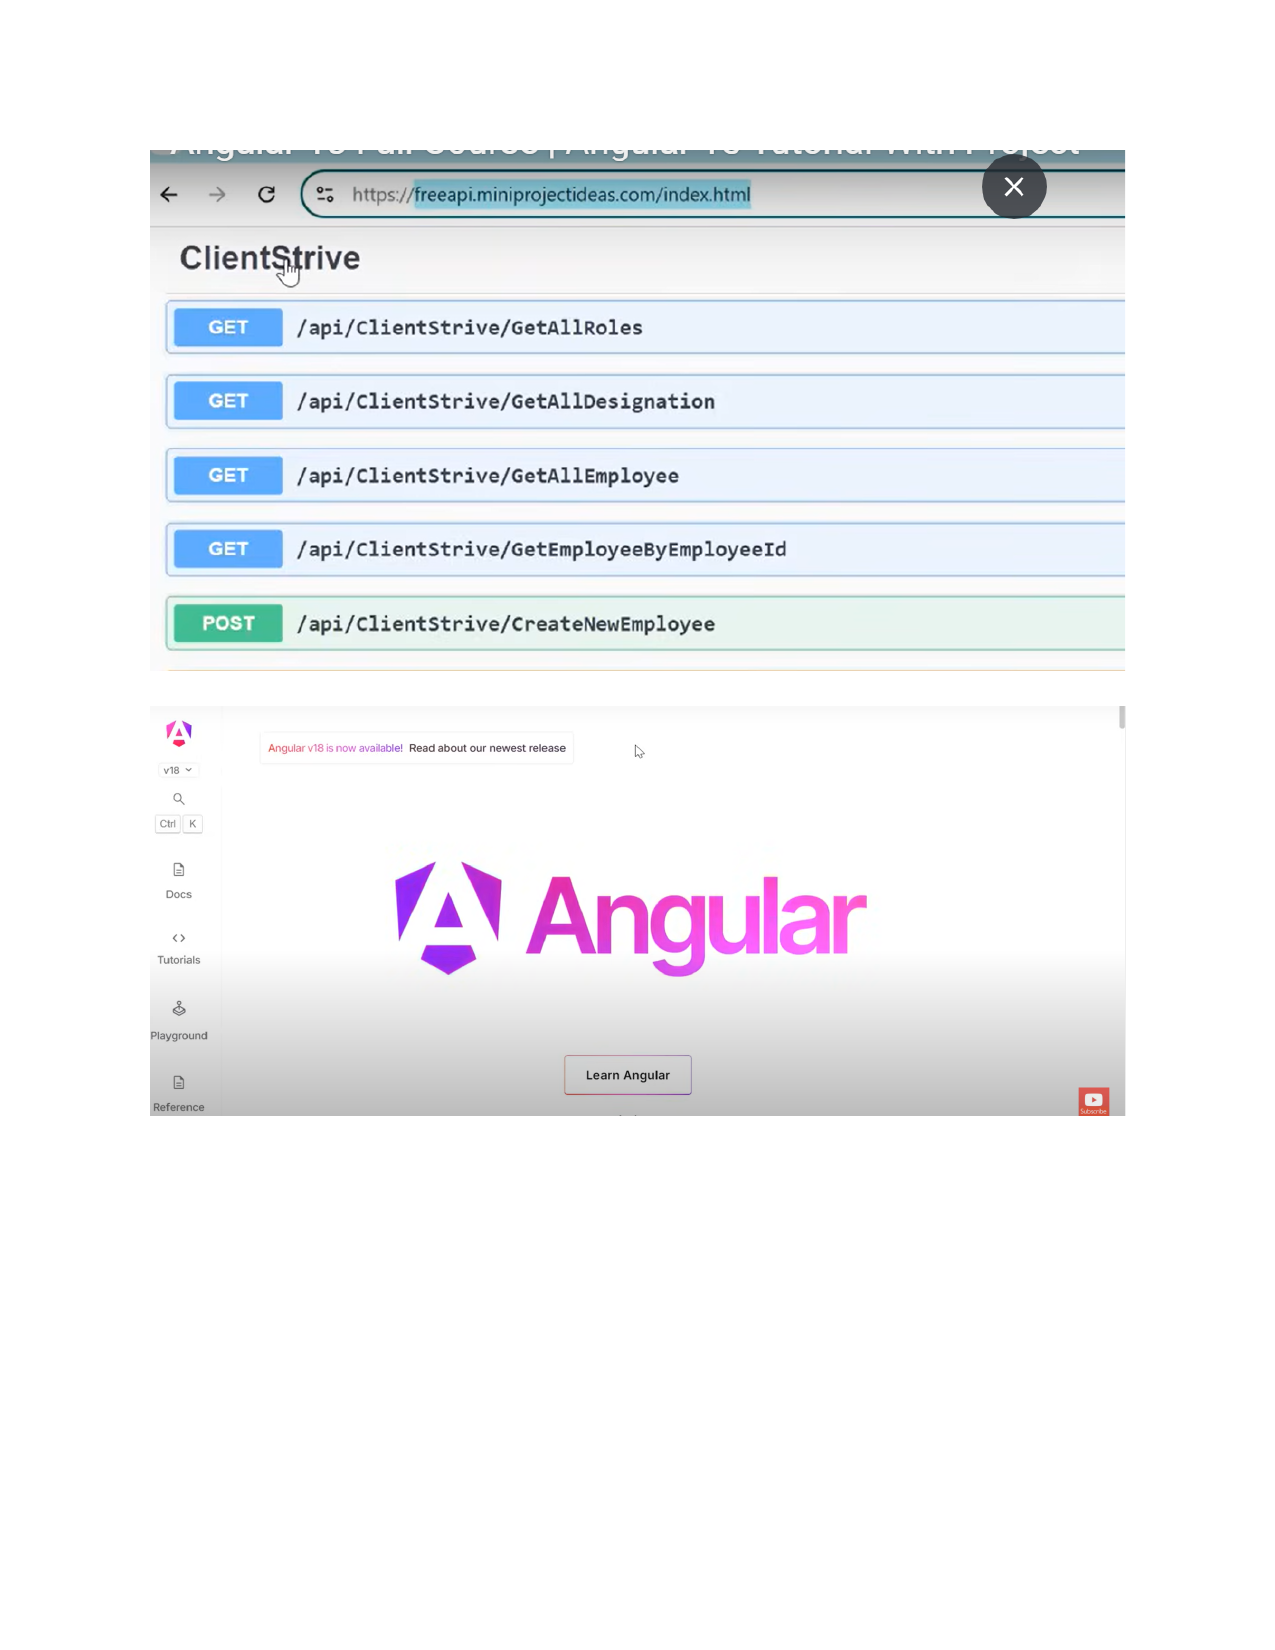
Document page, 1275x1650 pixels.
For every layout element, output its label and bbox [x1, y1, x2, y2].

picture [150, 150, 1125, 671]
picture [150, 706, 1125, 1116]
